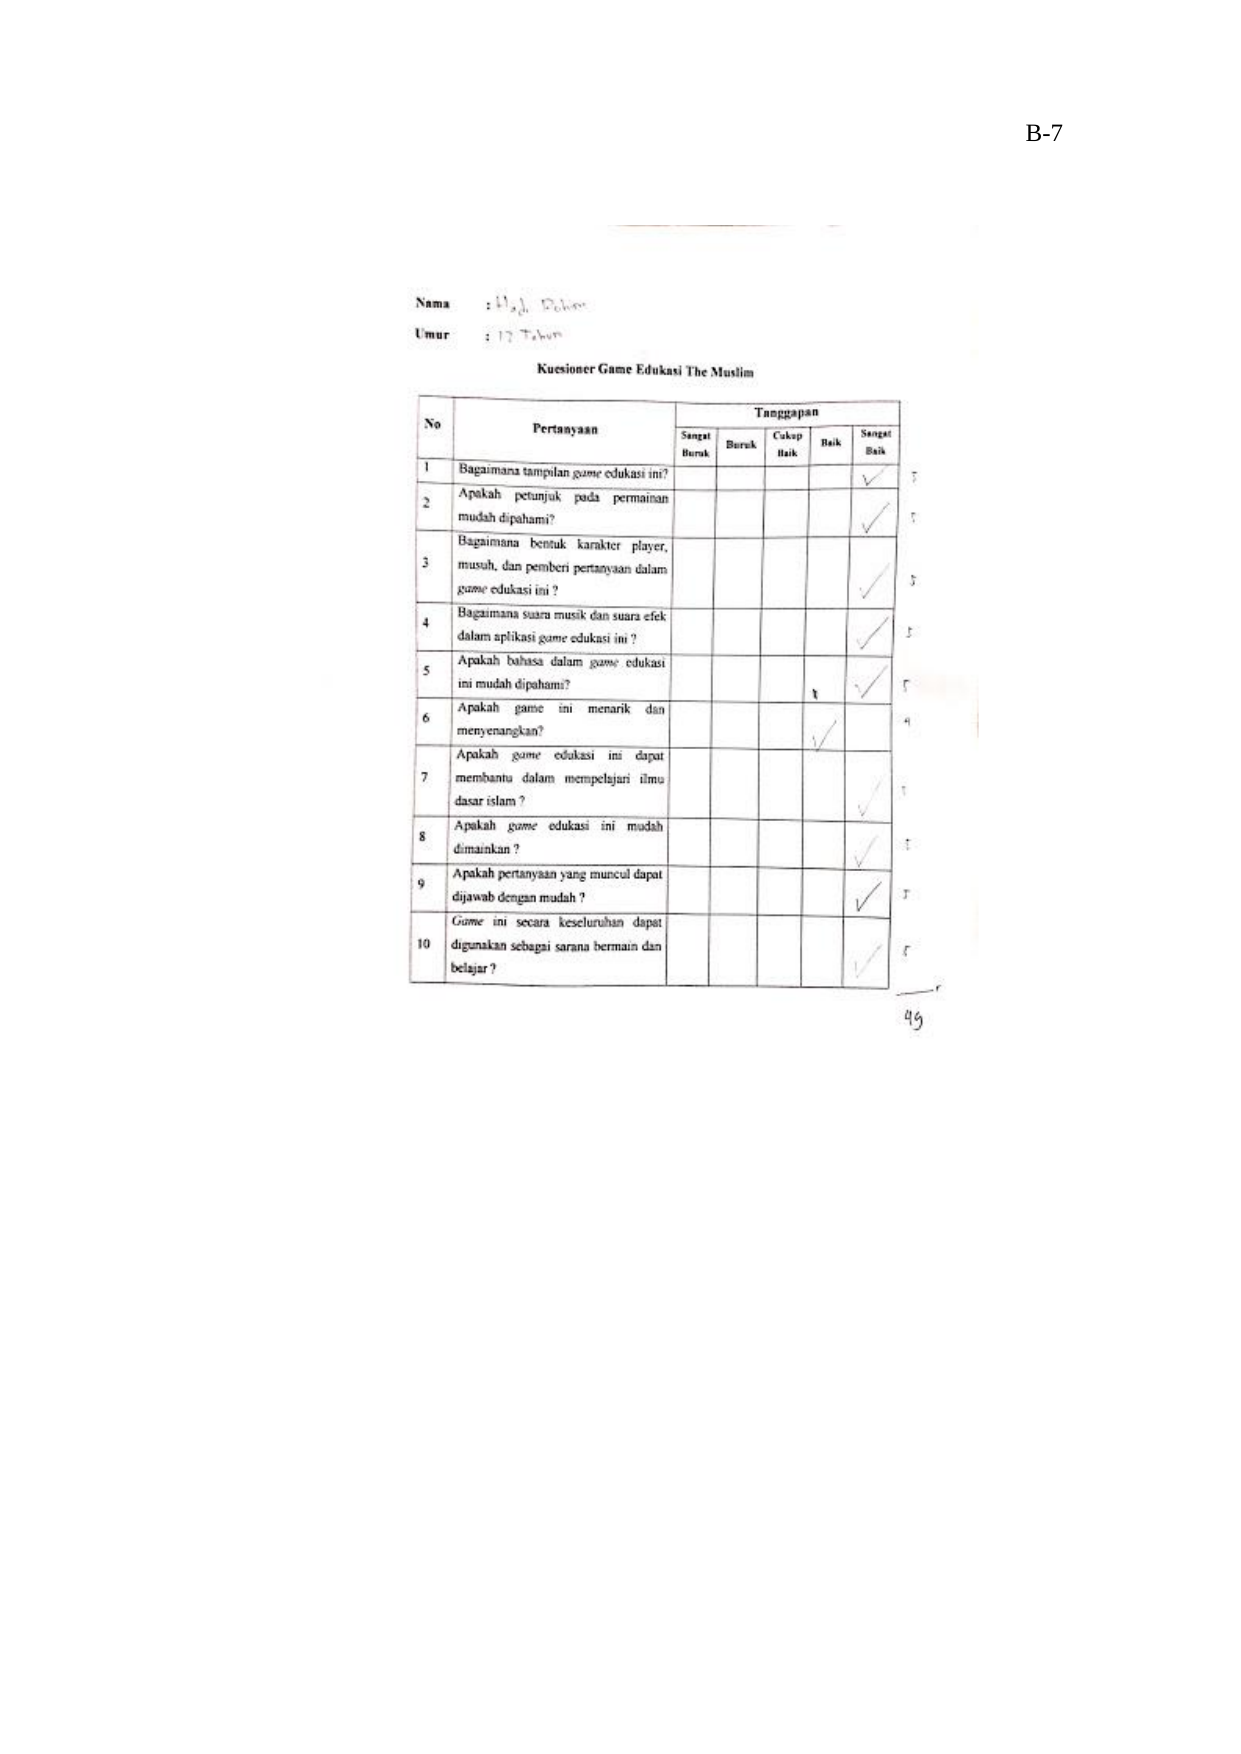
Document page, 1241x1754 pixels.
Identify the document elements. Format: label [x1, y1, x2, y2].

picture [320, 225, 979, 1176]
